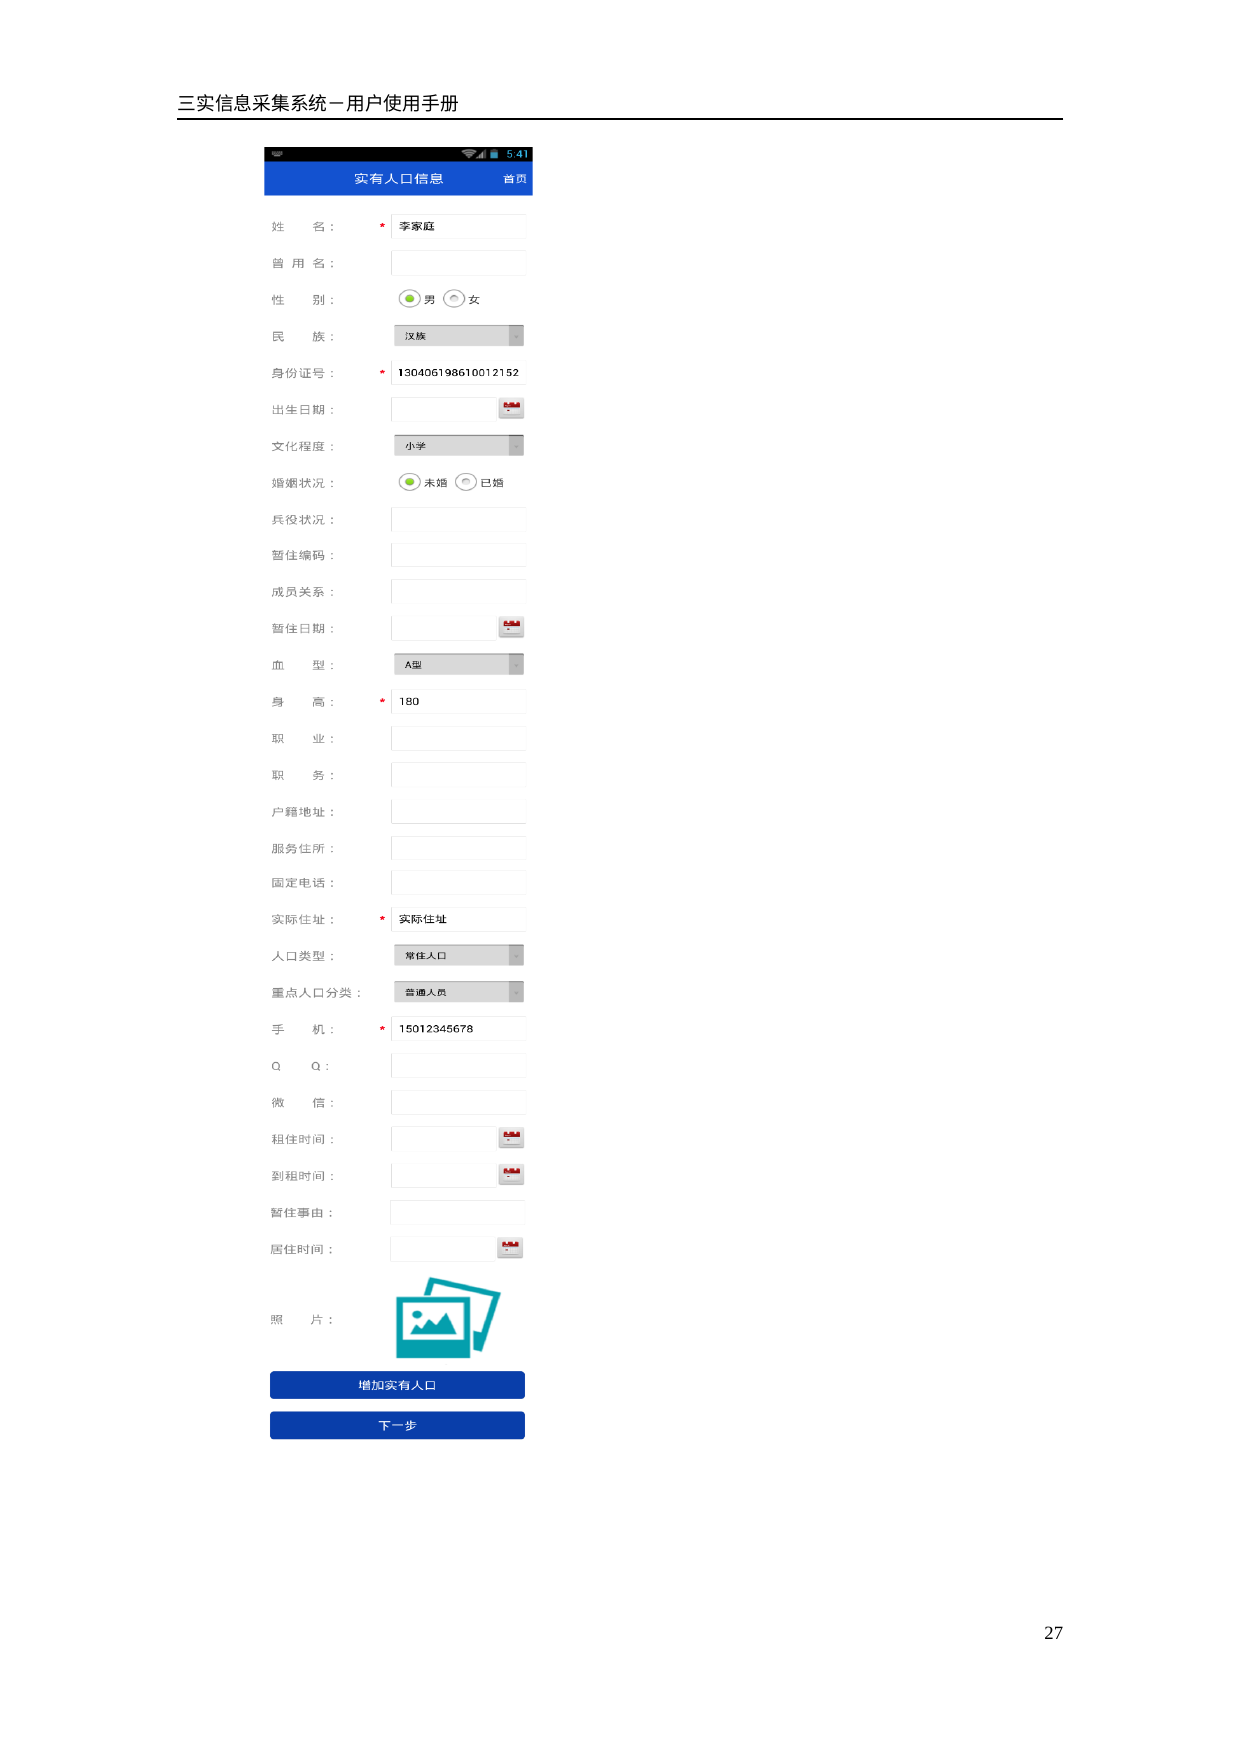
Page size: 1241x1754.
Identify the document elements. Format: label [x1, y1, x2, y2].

picture [264, 147, 533, 1446]
